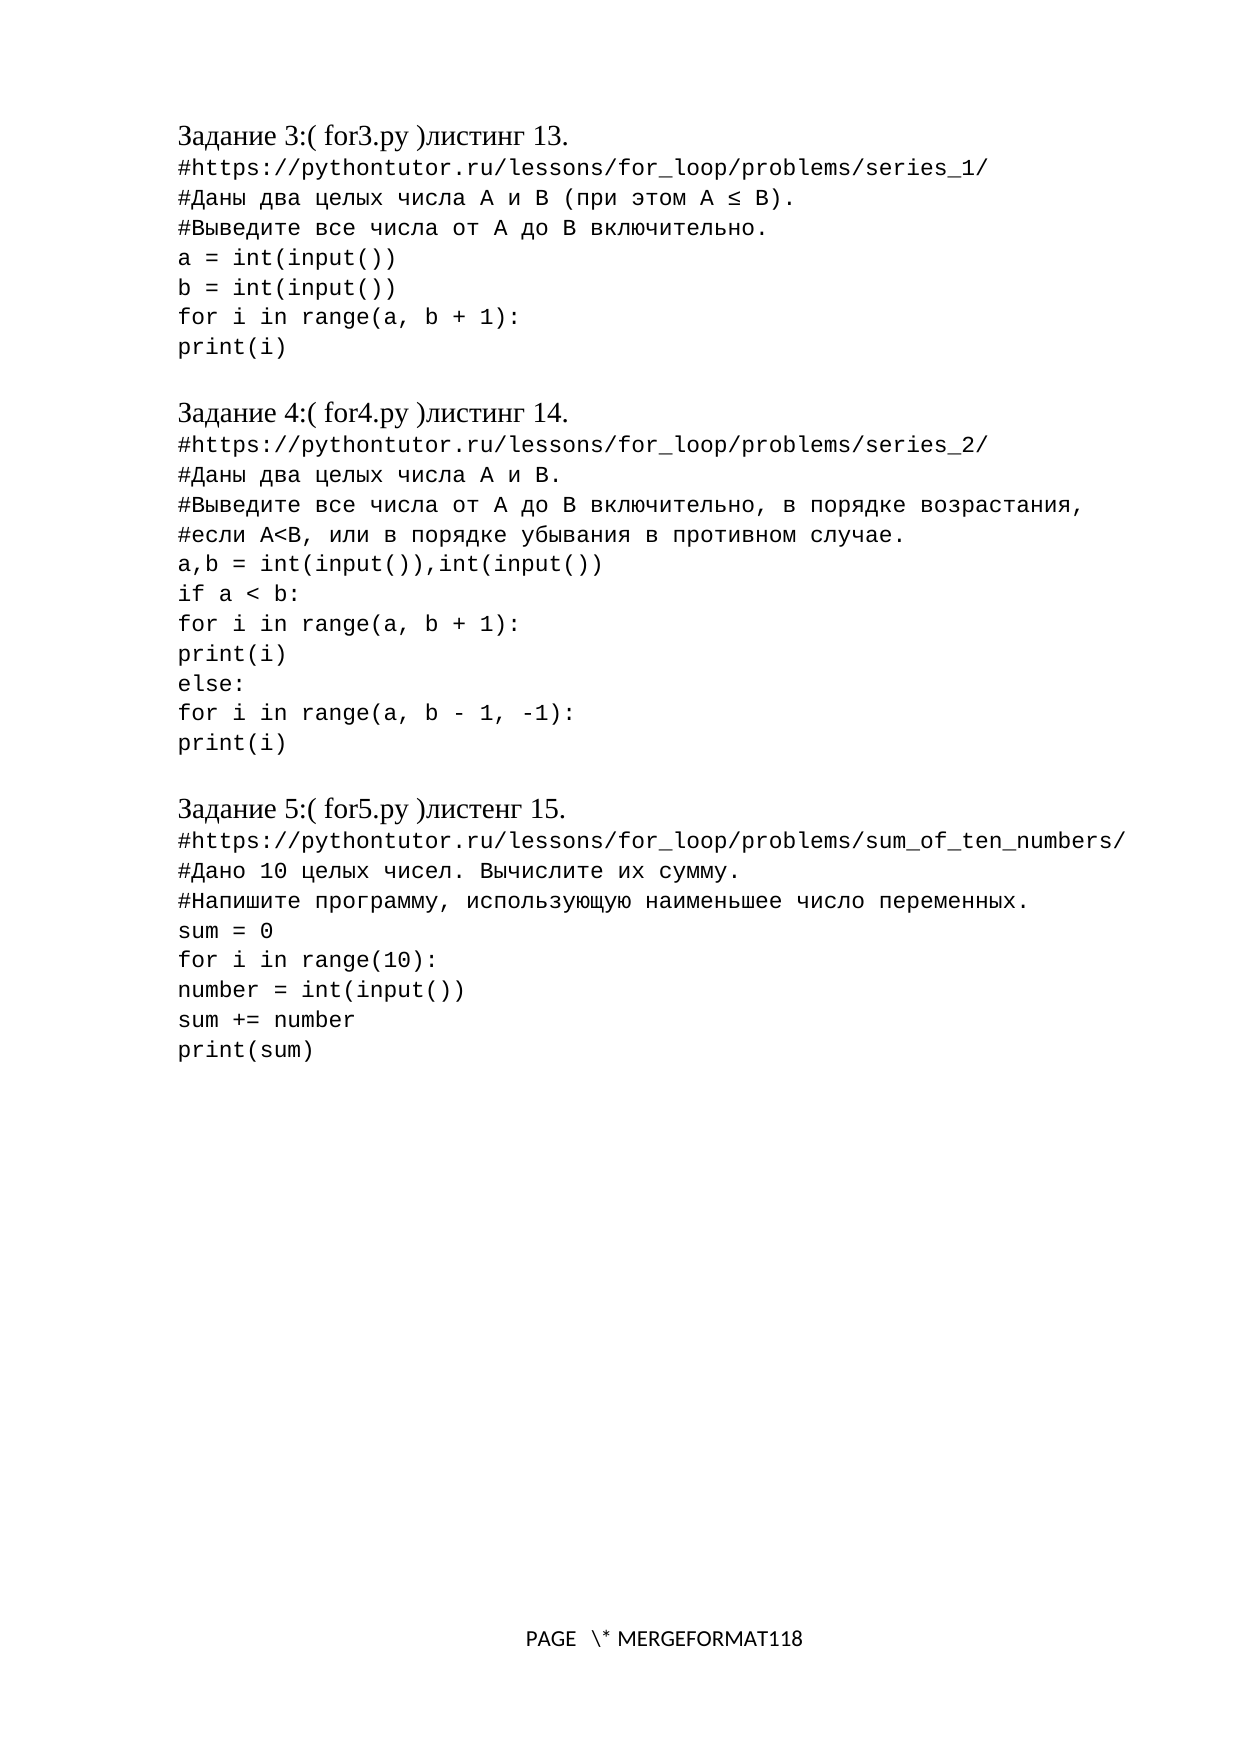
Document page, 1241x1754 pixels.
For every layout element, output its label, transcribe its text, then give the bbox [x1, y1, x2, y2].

text print(i) [177, 642, 1152, 668]
text #Напишите программу, использующую наименьшее число переменных. [177, 889, 1152, 915]
text Задание 4:( for4.py )листинг 14. [177, 395, 1152, 428]
text #Даны два целых числа A и В. [177, 463, 1152, 489]
text a = int(input()) [177, 246, 1152, 272]
text #https://pythontutor.ru/lessons/for_loop/problems/series_1/ [177, 157, 1152, 183]
text print(i) [177, 731, 1152, 757]
text b = int(input()) [177, 276, 1152, 302]
text for i in range(a, b + 1): [177, 612, 1152, 638]
text sum = 0 [177, 919, 1152, 945]
text for i in range(a, b - 1, -1): [177, 702, 1152, 728]
text number = int(input()) [177, 978, 1152, 1004]
text #Выведите все числа от A до B включительно, в порядке возрастания, [177, 493, 1152, 519]
text sum += number [177, 1008, 1152, 1034]
text #если A<B, или в порядке убывания в противном случае. [177, 523, 1152, 549]
text for i in range(a, b + 1): [177, 306, 1152, 332]
text if a < b: [177, 582, 1152, 608]
text #Выведите все числа от A до B включительно. [177, 216, 1152, 242]
text print(i) [177, 335, 1152, 361]
text print(sum) [177, 1038, 1152, 1064]
text Задание 5:( for5.py )листенг 15. [177, 791, 1152, 824]
text #https://pythontutor.ru/lessons/for_loop/problems/sum_of_ten_numbers/ [177, 829, 1152, 856]
text a,b = int(input()),int(input()) [177, 553, 1152, 579]
text for i in range(10): [177, 949, 1152, 975]
text #Даны два целых числа A и B (при этом A ≤ B). [177, 186, 1152, 212]
text else: [177, 672, 1152, 698]
text #https://pythontutor.ru/lessons/for_loop/problems/series_2/ [177, 433, 1152, 459]
text Задание 3:( for3.py )листинг 13. [177, 118, 1152, 152]
text #Дано 10 целых чисел. Вычислите их сумму. [177, 859, 1152, 885]
